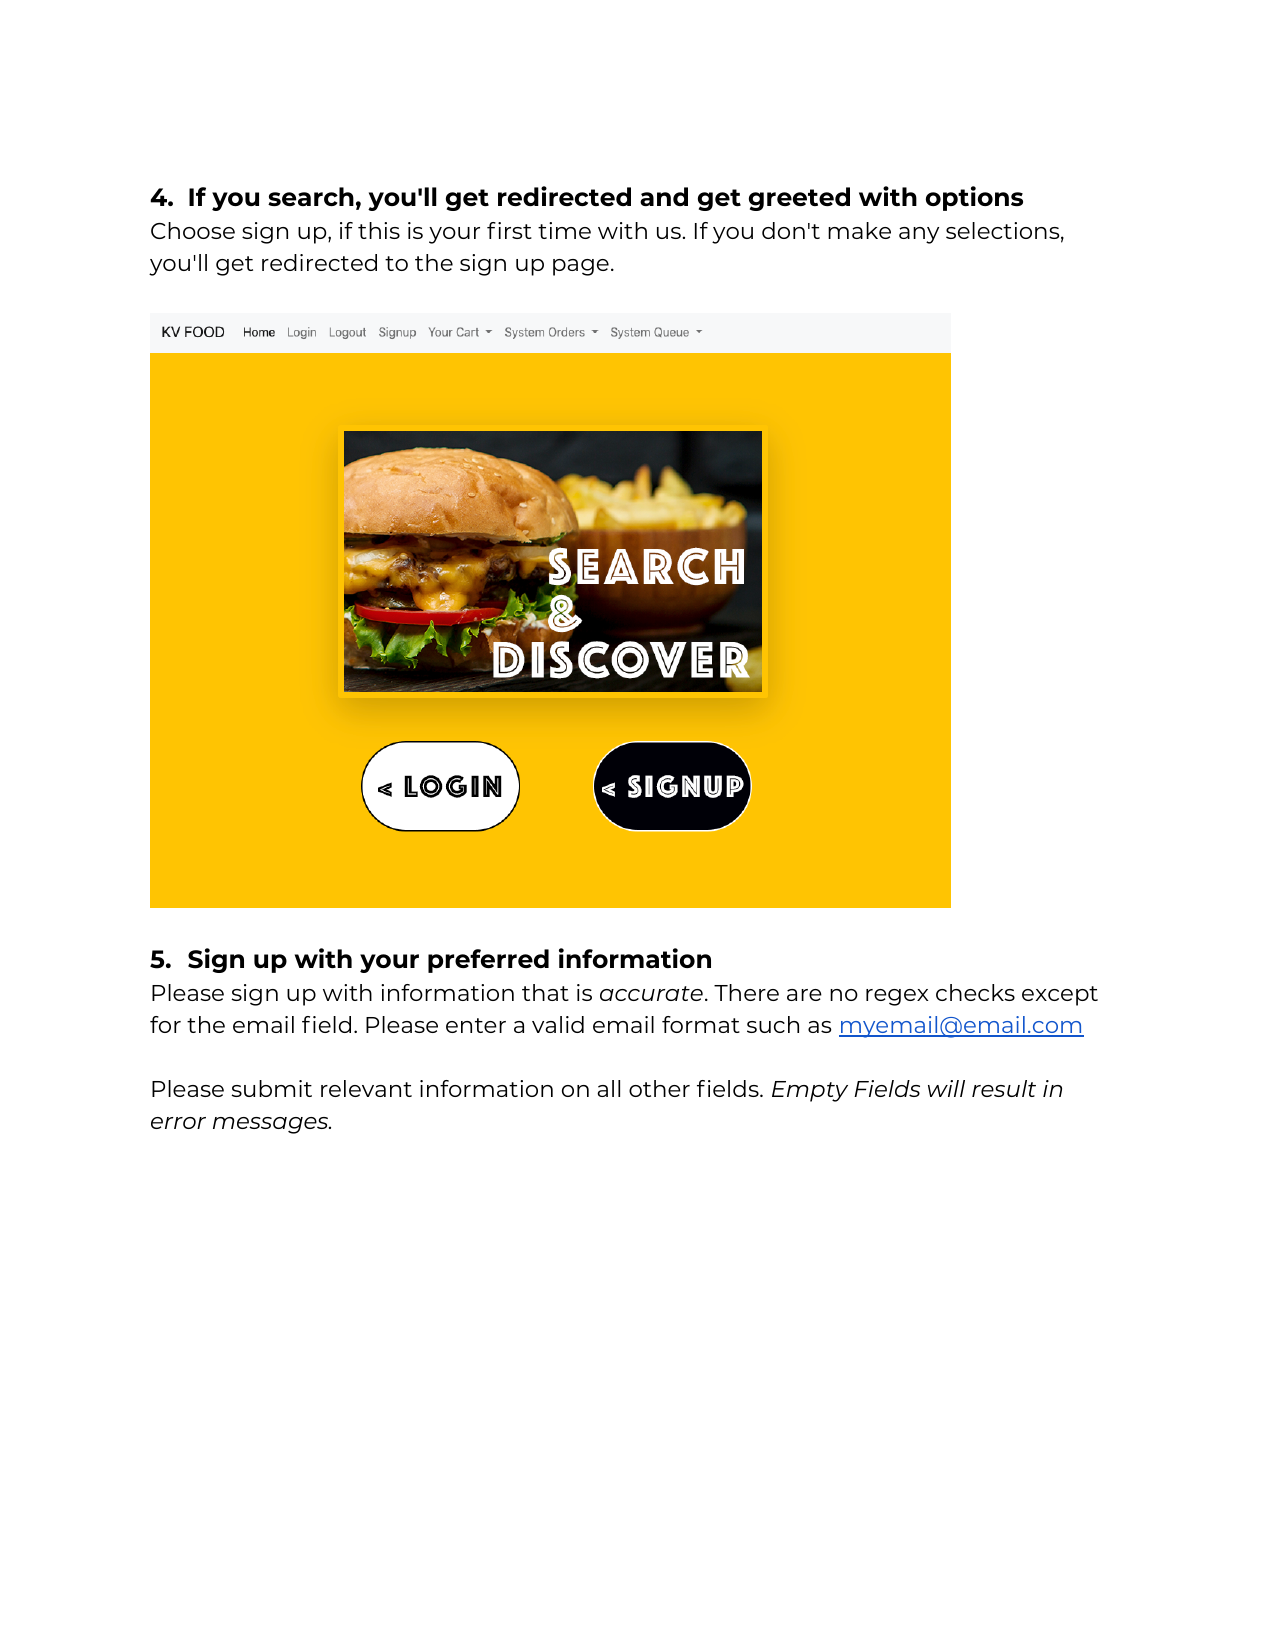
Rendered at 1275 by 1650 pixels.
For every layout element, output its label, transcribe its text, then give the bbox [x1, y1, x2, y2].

list Sign up with your preferred information [150, 944, 1125, 974]
text Choose sign up, if this is your first time with us. If you don't make any selections, you'll get redirected to the sign up page. [150, 217, 1125, 277]
text Please sign up with information that is accurate. There are no regex checks except for the email field. Please enter a valid email format such as myemail@email.com [150, 979, 1125, 1039]
picture [150, 313, 951, 908]
text Please submit relevant information on all other fields. Empty Fields will result in error messages. [150, 1075, 1125, 1135]
list If you search, you'll get redirected and get greeted with options [150, 182, 1125, 213]
